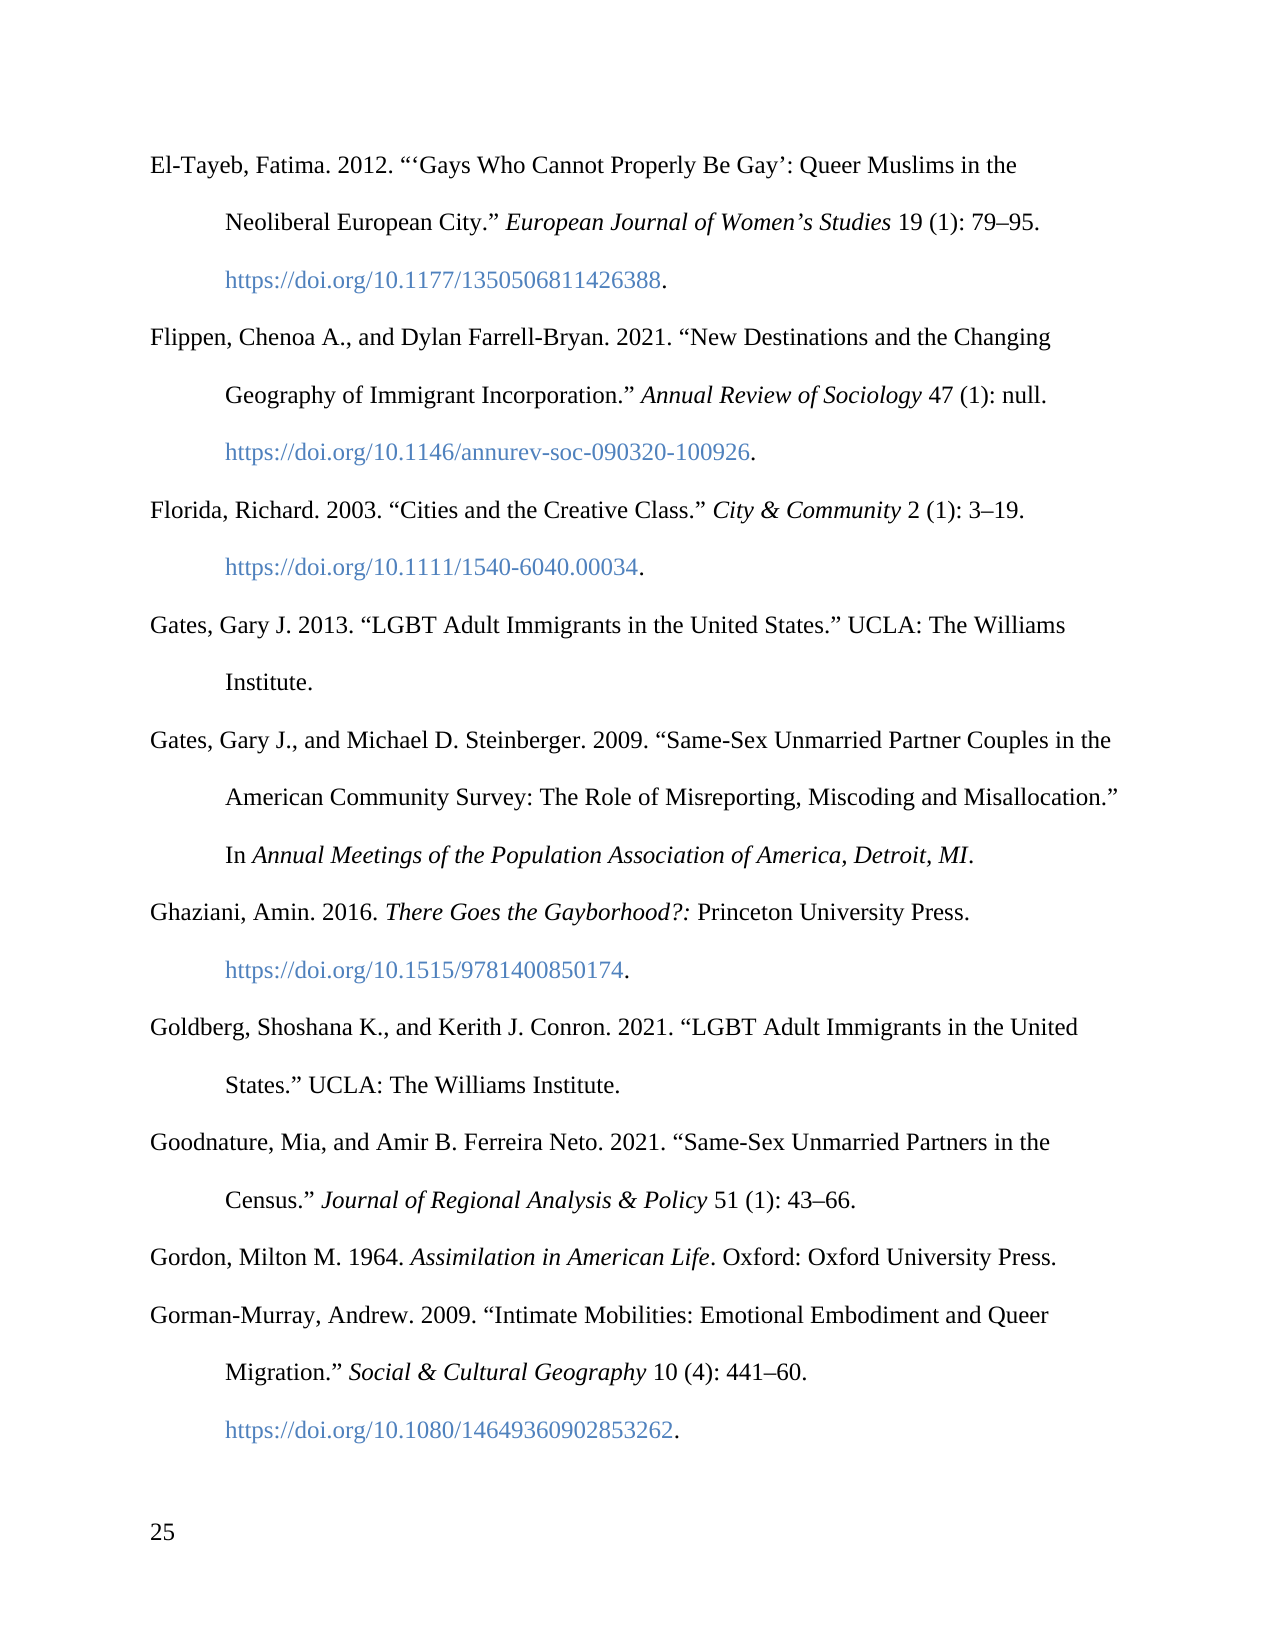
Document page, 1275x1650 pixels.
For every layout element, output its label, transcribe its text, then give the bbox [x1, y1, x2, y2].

text Gates, Gary J., and Michael D. Steinberger. 2009. “Same-Sex Unmarried Partner Couples in the American Community Survey: The Role of Misreporting, Miscoding and Misallocation.” In Annual Meetings of the Population Association of America, Detroit, MI. [150, 725, 1125, 869]
text El-Tayeb, Fatima. 2012. “‘Gays Who Cannot Properly Be Gay’: Queer Muslims in the Neoliberal European City.” European Journal of Women’s Studies 19 (1): 79–95. https://doi.org/10.1177/1350506811426388. [150, 150, 1125, 294]
text Florida, Richard. 2003. “Cities and the Creative Class.” City & Community 2 (1): 3–19. https://doi.org/10.1111/1540-6040.00034. [150, 495, 1125, 581]
text Goldberg, Shoshana K., and Kerith J. Conron. 2021. “LGBT Adult Immigrants in the United States.” UCLA: The Williams Institute. [150, 1012, 1125, 1099]
text Flippen, Chenoa A., and Dylan Farrell-Bryan. 2021. “New Destinations and the Changing Geography of Immigrant Incorporation.” Annual Review of Sociology 47 (1): null. https://doi.org/10.1146/annurev-soc-090320-100926. [150, 322, 1125, 466]
text Gates, Gary J. 2013. “LGBT Adult Immigrants in the United States.” UCLA: The Williams Institute. [150, 610, 1125, 696]
text Gordon, Milton M. 1964. Assimilation in American Life. Oxford: Oxford University Press. [150, 1242, 1125, 1271]
text Goodnature, Mia, and Amir B. Ferreira Neto. 2021. “Same-Sex Unmarried Partners in the Census.” Journal of Regional Analysis & Policy 51 (1): 43–66. [150, 1127, 1125, 1214]
text Ghaziani, Amin. 2016. There Goes the Gayborhood?: Princeton University Press. https://doi.org/10.1515/9781400850174. [150, 897, 1125, 984]
text Gorman-Murray, Andrew. 2009. “Intimate Mobilities: Emotional Embodiment and Queer Migration.” Social & Cultural Geography 10 (4): 441–60. https://doi.org/10.1080/14649360902853262. [150, 1300, 1125, 1444]
